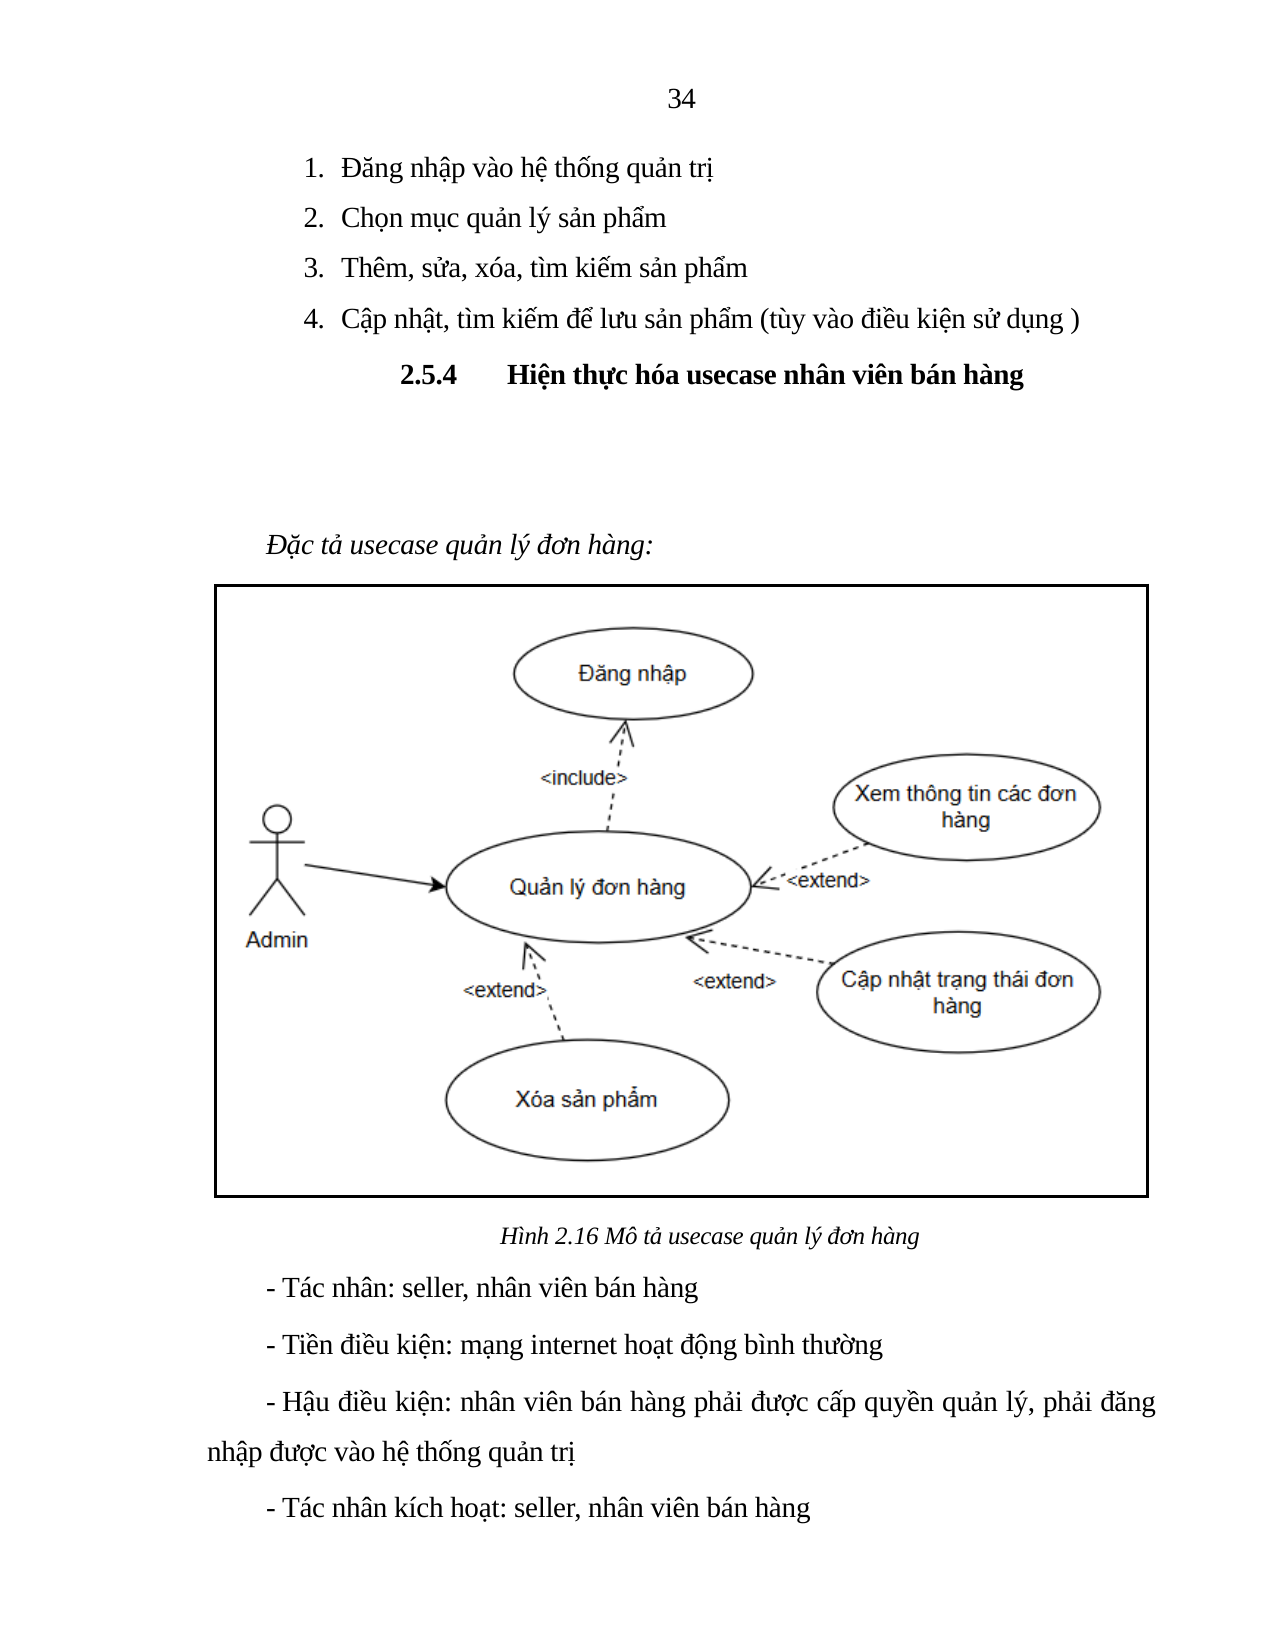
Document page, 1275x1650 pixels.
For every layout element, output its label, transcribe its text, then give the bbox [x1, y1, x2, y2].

picture [217, 587, 1146, 1195]
list Đăng nhập vào hệ thống quản trị [303, 150, 1156, 183]
text - Tiền điều kiện: mạng internet hoạt động bình thường [207, 1327, 1156, 1361]
list Thêm, sửa, xóa, tìm kiếm sản phẩm [303, 250, 1156, 284]
text - Tác nhân kích hoạt: seller, nhân viên bán hàng [207, 1491, 1156, 1524]
text Hình 2.16 Mô tả usecase quản lý đơn hàng [207, 1221, 1156, 1250]
list Chọn mục quản lý sản phẩm [303, 200, 1156, 234]
text - Hậu điều kiện: nhân viên bán hàng phải được cấp quyền quản lý, phải đăng nhập được vào hệ thống quản trị [207, 1384, 1156, 1467]
subtitle Hiện thực hóa usecase nhân viên bán hàng [341, 357, 1038, 391]
text - Tác nhân: seller, nhân viên bán hàng [207, 1271, 1156, 1304]
text Đặc tả usecase quản lý đơn hàng: [207, 527, 1156, 561]
list Cập nhật, tìm kiếm để lưu sản phẩm (tùy vào điều kiện sử dụng ) [303, 301, 1156, 334]
